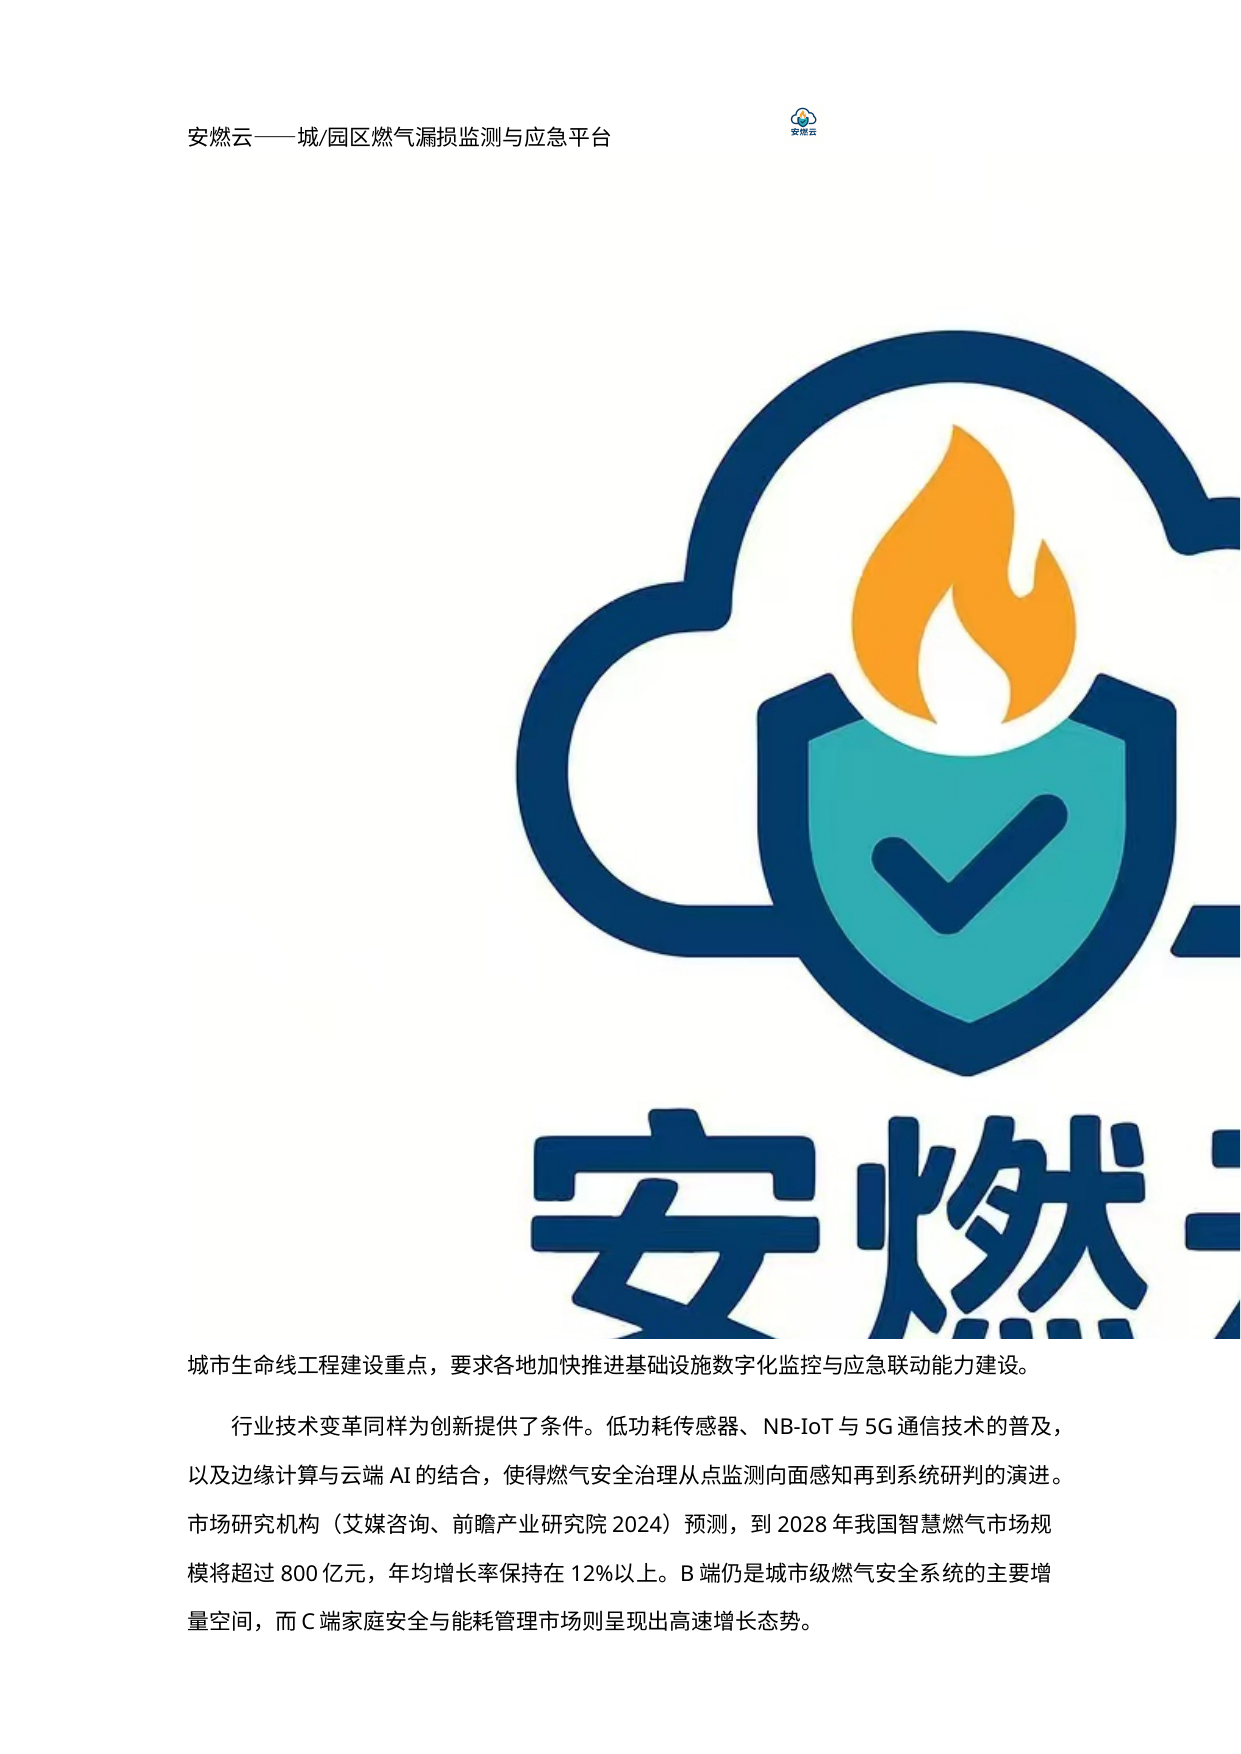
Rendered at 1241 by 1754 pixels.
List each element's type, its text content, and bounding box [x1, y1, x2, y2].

picture [782, 103, 825, 145]
picture [187, 151, 1241, 1339]
text 行业技术变革同样为创新提供了条件。低功耗传感器、NB-IoT与5G通信技术的普及，以及边缘计算与云端AI的结合，使得燃气安全治理从点监测向面感知再到系统研判的演进。市场研究机构（艾媒咨询、前瞻产业研究院2024）预测，到2028年我国智慧燃气市场规模将超过800亿元，年均增长率保持在12%以上。B端仍是城市级燃气安全系统的主要增量空间，而C端家庭安全与能耗管理市场则呈现出高速增长态势。 综合政策与市场因素可见，“安燃云”顺应了行业“城市安全、精细化治理、低成本数字化改造”的主旋律，以B2B+B2C协同架构切入智慧燃气细分领域，既符合政策导向，又契合产业升级需求，具有突出的时代适配性和扩展潜力。 [187, 1409, 1053, 1636]
text 根据住建部发布的《城市燃气发展报告（2024）》和工信部《智慧城市与公共安全技术路线图》，我国城市燃气行业正处于由设备联网向系统智能化过渡的关键阶段。全国燃气管网总长度已超过100万公里，但约40%的管段仍缺乏有效监测点位，且事故隐患呈现低频但高后果的特征。与此同时，《“十四五”城市安全发展规划》明确将燃气安全纳入城市生命线工程建设重点，要求各地加快推进基础设施数字化监控与应急联动能力建设。 [187, 1348, 1053, 1381]
